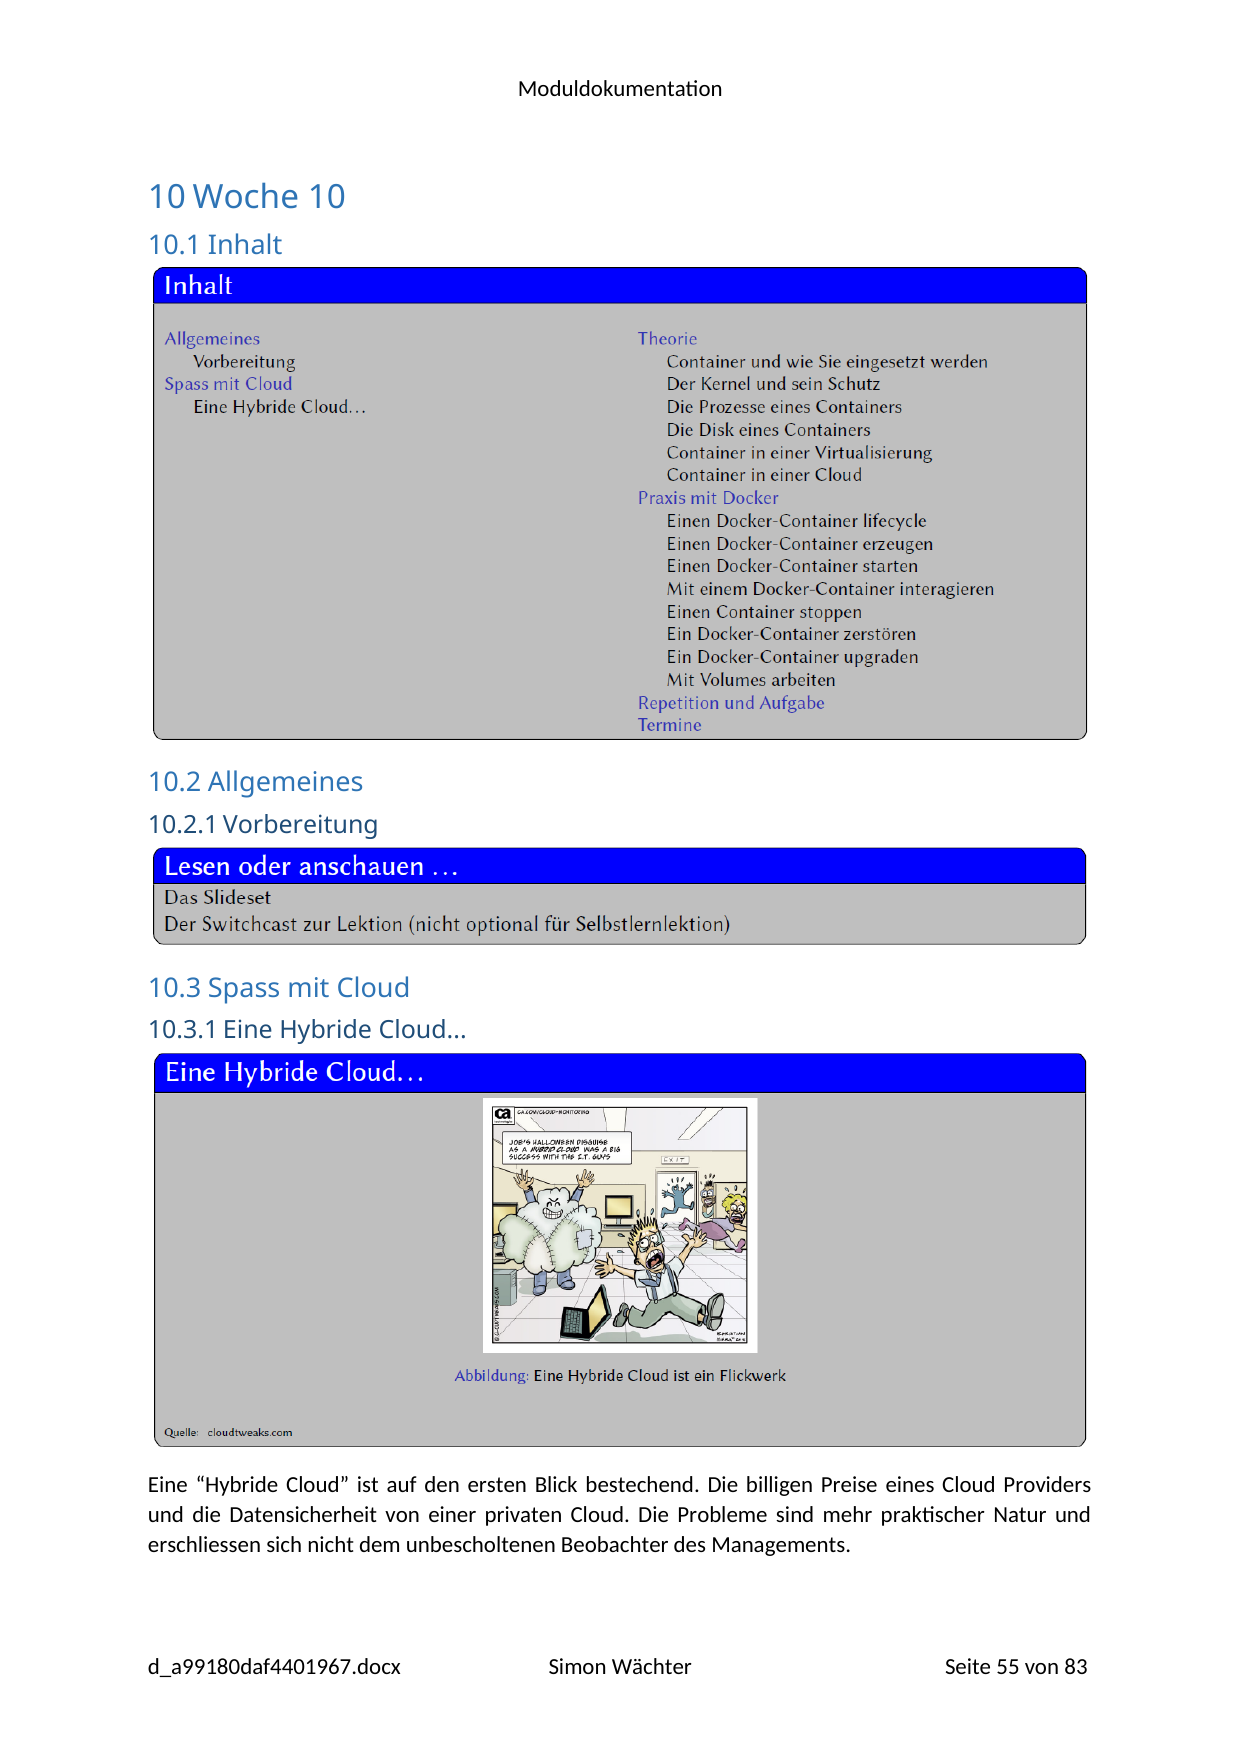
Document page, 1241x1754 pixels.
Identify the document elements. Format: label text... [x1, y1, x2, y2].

subtitle Eine Hybride Cloud... [148, 1012, 1093, 1046]
subtitle Allgemeines [148, 762, 1093, 799]
subtitle Vorbereitung [148, 806, 1093, 840]
text Eine “Hybride Cloud” ist auf den ersten Blick bestechend. Die billigen Preise eines Cloud Providers und die Datensicherheit von einer privaten Cloud. Die Probleme sind mehr praktischer Natur und erschliessen sich nicht dem unbescholtenen Beobachter des Managements. [148, 1470, 1093, 1559]
picture [147, 843, 1093, 950]
subtitle Inhalt [148, 226, 1093, 263]
subtitle Spass mit Cloud [148, 968, 1093, 1005]
picture [147, 1048, 1093, 1452]
picture [147, 265, 1093, 744]
subtitle Woche 10 [148, 173, 1093, 218]
